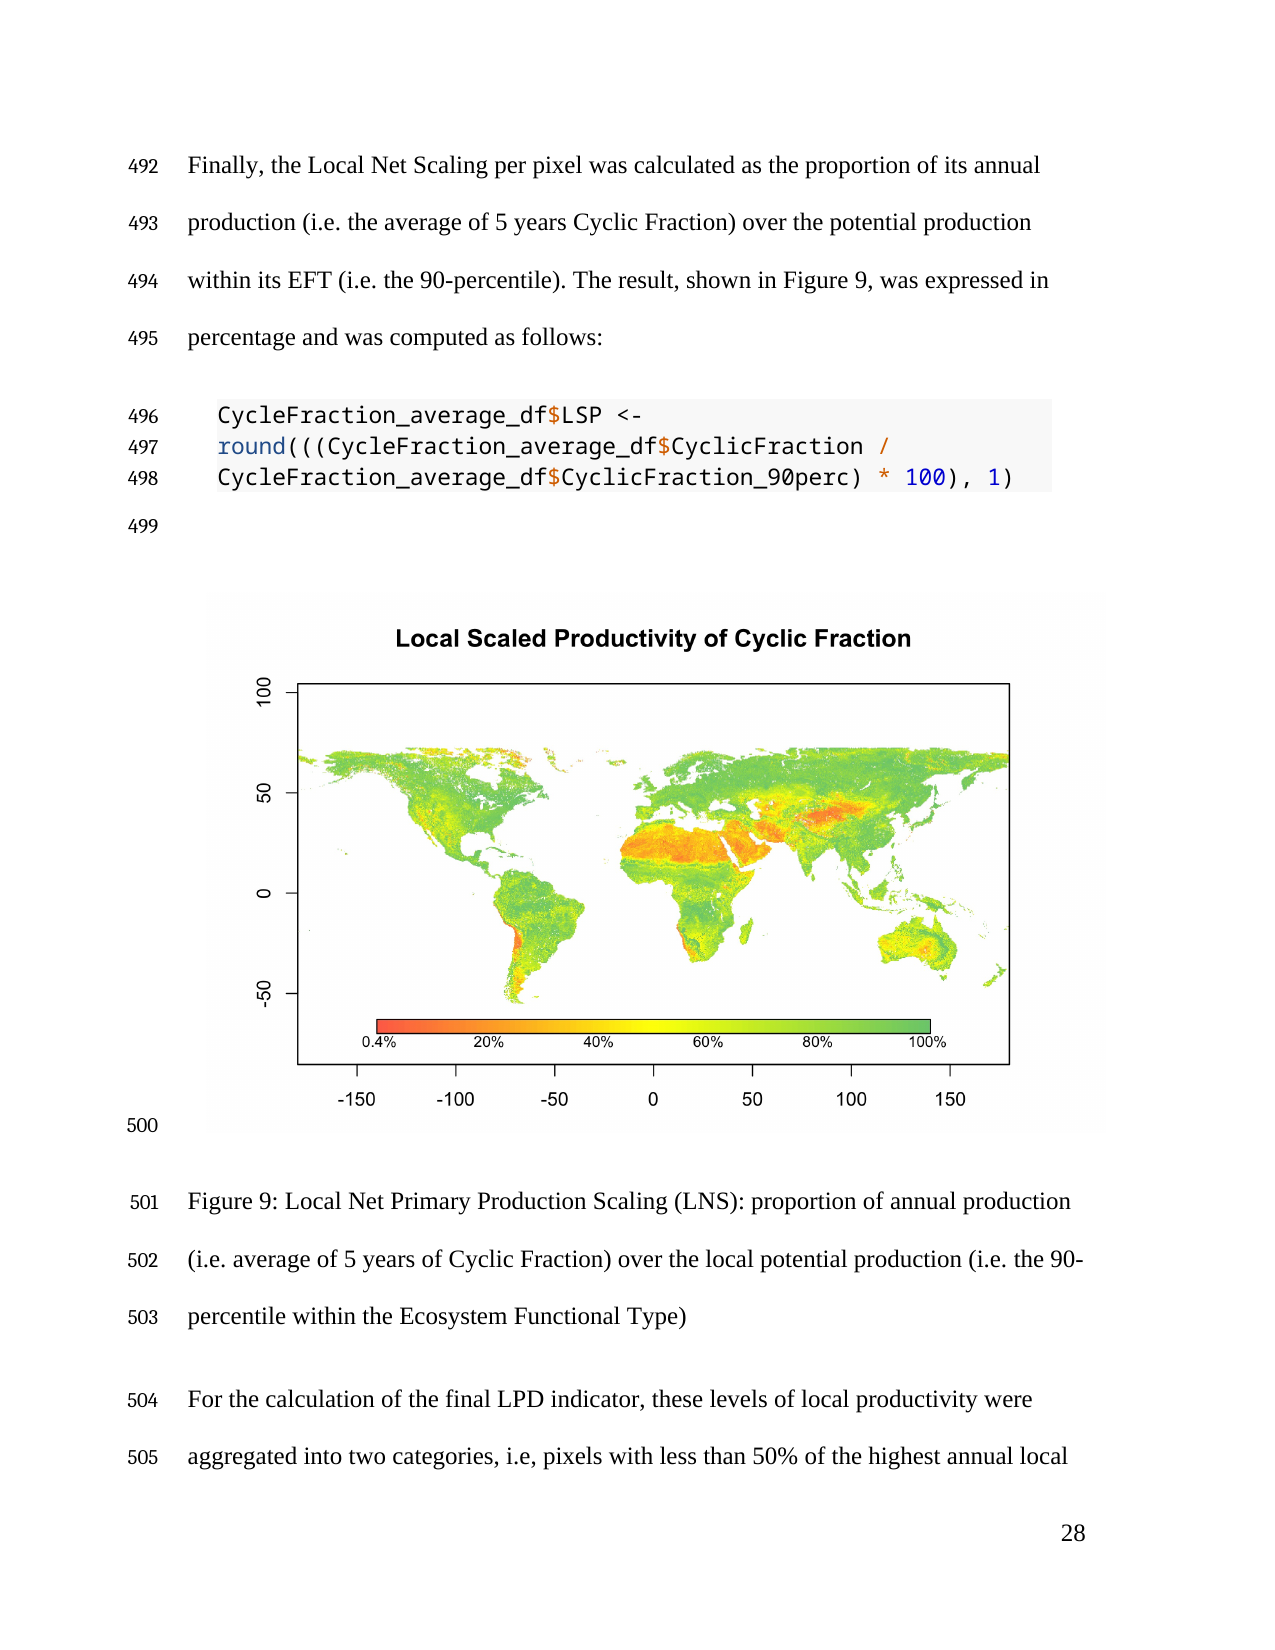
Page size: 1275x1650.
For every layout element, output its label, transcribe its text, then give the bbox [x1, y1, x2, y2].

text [187, 1384, 1087, 1470]
text CycleFraction_average_df$LSP <- round(((CycleFraction_average_df$CyclicFraction / CycleFraction_average_df$CyclicFraction_90perc) * 100), 1) [643, 399, 1052, 492]
text Finally, the Local Net Scaling per pixel was calculated as the proportion of its annual production (i.e. the average of 5 years Cyclic Fraction) over the potential production within its EFT (i.e. the 90-percentile). The result, shown in Figure 9, was expressed in percentage and was computed as follows: [187, 150, 1087, 351]
picture [206, 592, 1107, 1133]
